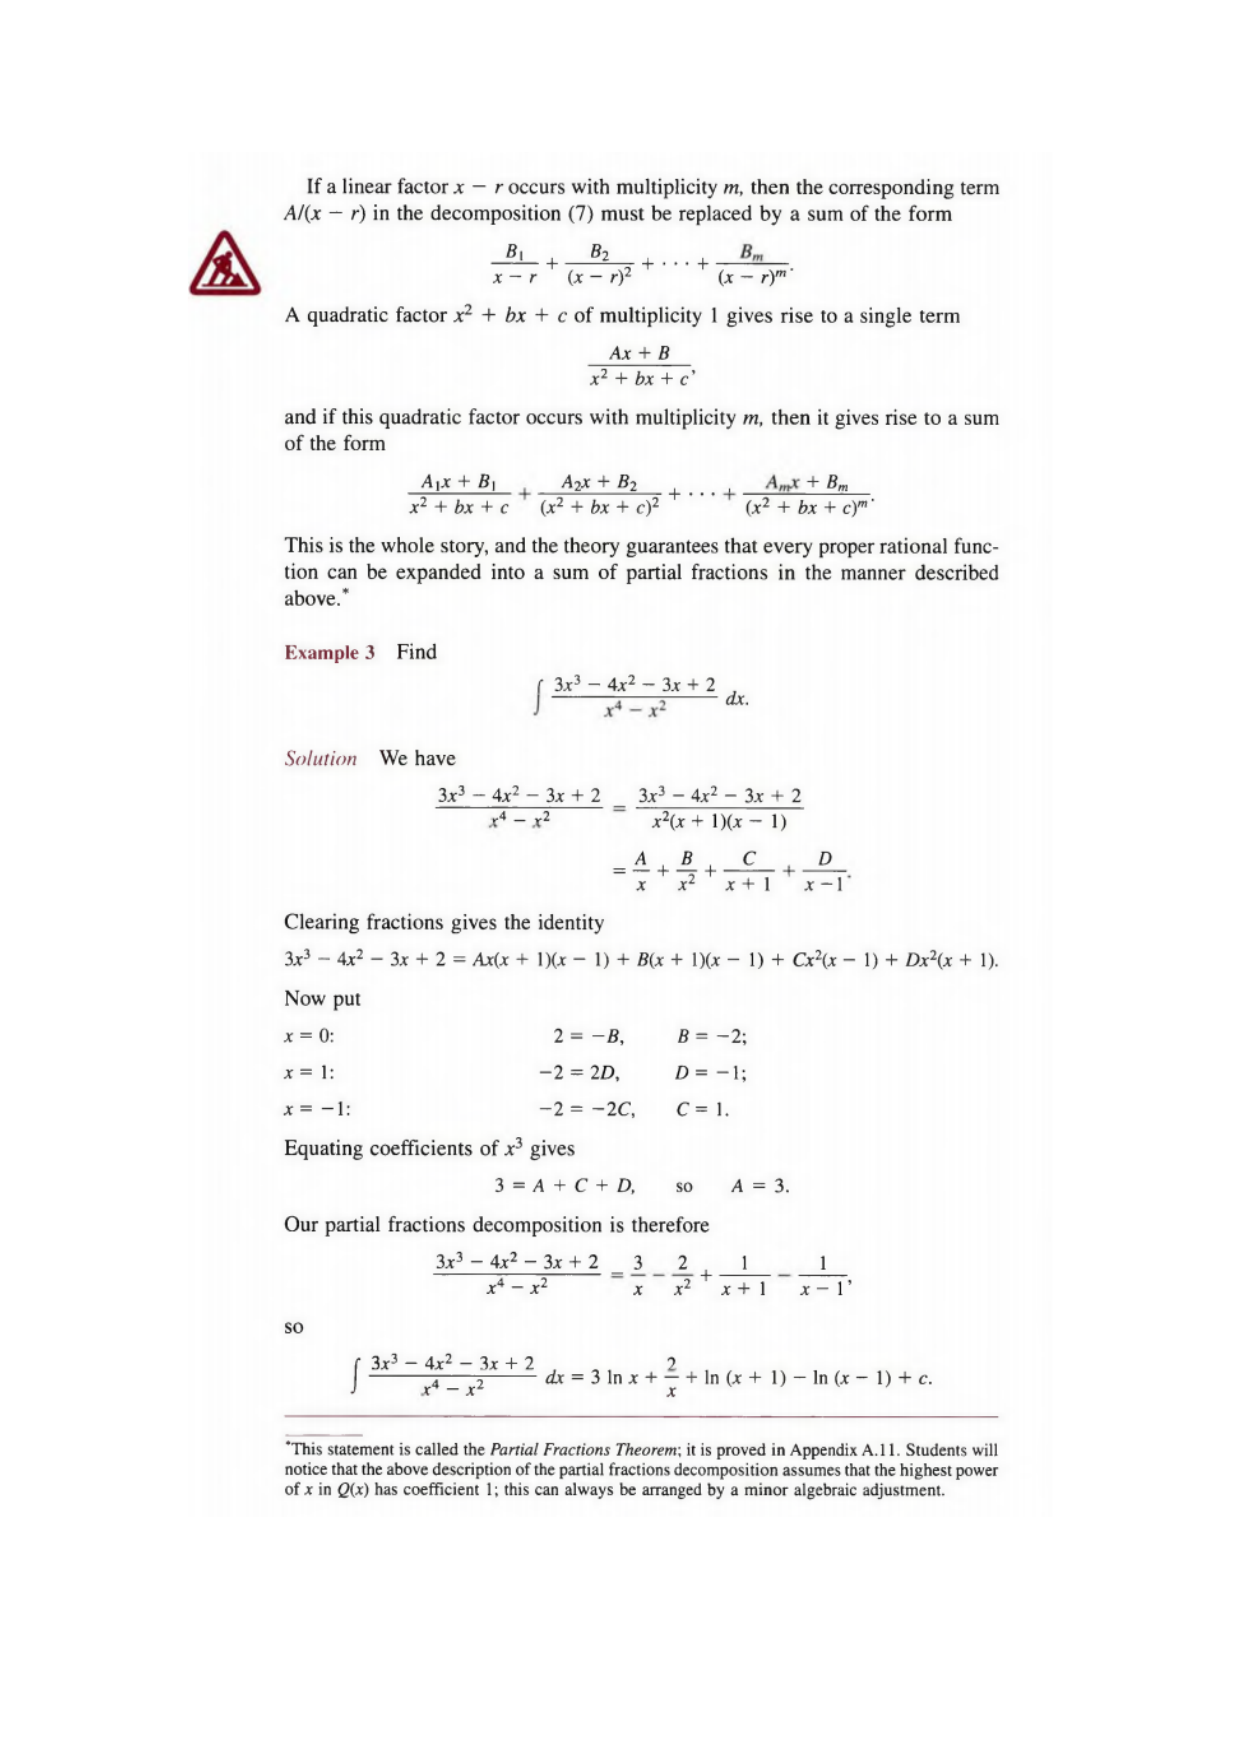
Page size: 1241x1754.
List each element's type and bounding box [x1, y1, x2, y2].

picture [187, 152, 1053, 1517]
